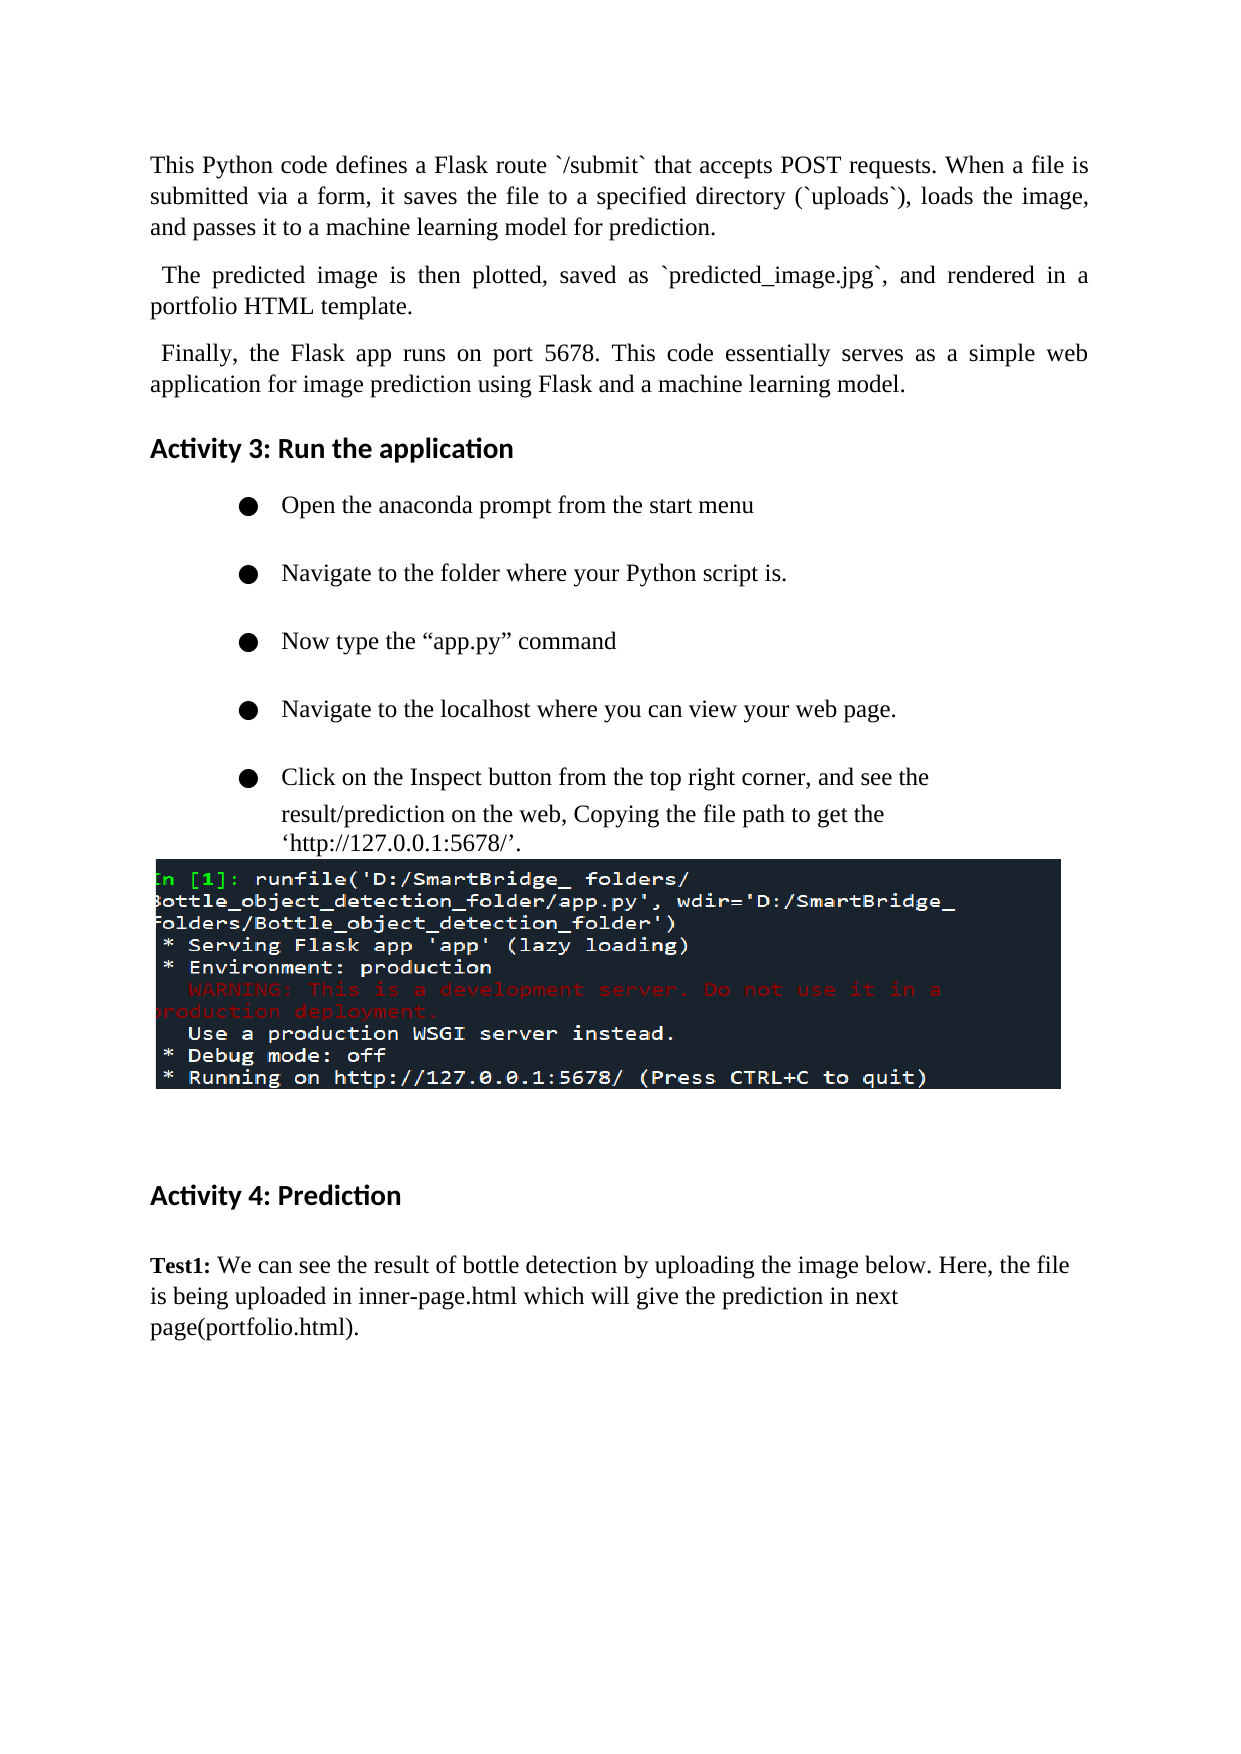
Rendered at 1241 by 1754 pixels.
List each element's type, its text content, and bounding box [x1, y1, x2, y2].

list Open the anaconda prompt from the start menu [237, 477, 1090, 528]
list Navigate to the localhost where you can view your web page. [237, 680, 1090, 732]
subtitle Activity 3: Run the application [150, 430, 1090, 465]
text This Python code defines a Flask route `/submit` that accepts POST requests. When a file is submitted via a form, it saves the file to a specified directory (`uploads`), loads the image, and passes it to a machine learning model for prediction. [150, 150, 1090, 241]
list Click on the Inspect button from the top right corner, and see the result/prediction on the web, Copying the file path to get the ‘http://127.0.0.1:5678/’. [237, 748, 1090, 857]
picture [155, 859, 1061, 1089]
text Test1: We can see the result of bottle detection by uploading the image below. Here, the file is being uploaded in inner-page.html which will give the prediction in next page(portfolio.html). [150, 1250, 1090, 1341]
list Navigate to the folder where your Python script is. [237, 544, 1090, 596]
list Now type the “app.py” command [237, 612, 1090, 664]
text The predicted image is then plotted, saved as `predicted_image.jpg`, and rendered in a portfolio HTML template. [150, 260, 1090, 319]
text Finally, the Flask app runs on port 5678. This code essentially serves as a simple web application for image prediction using Flask and a machine learning model. [150, 338, 1090, 398]
subtitle Activity 4: Prediction [150, 1177, 1090, 1212]
